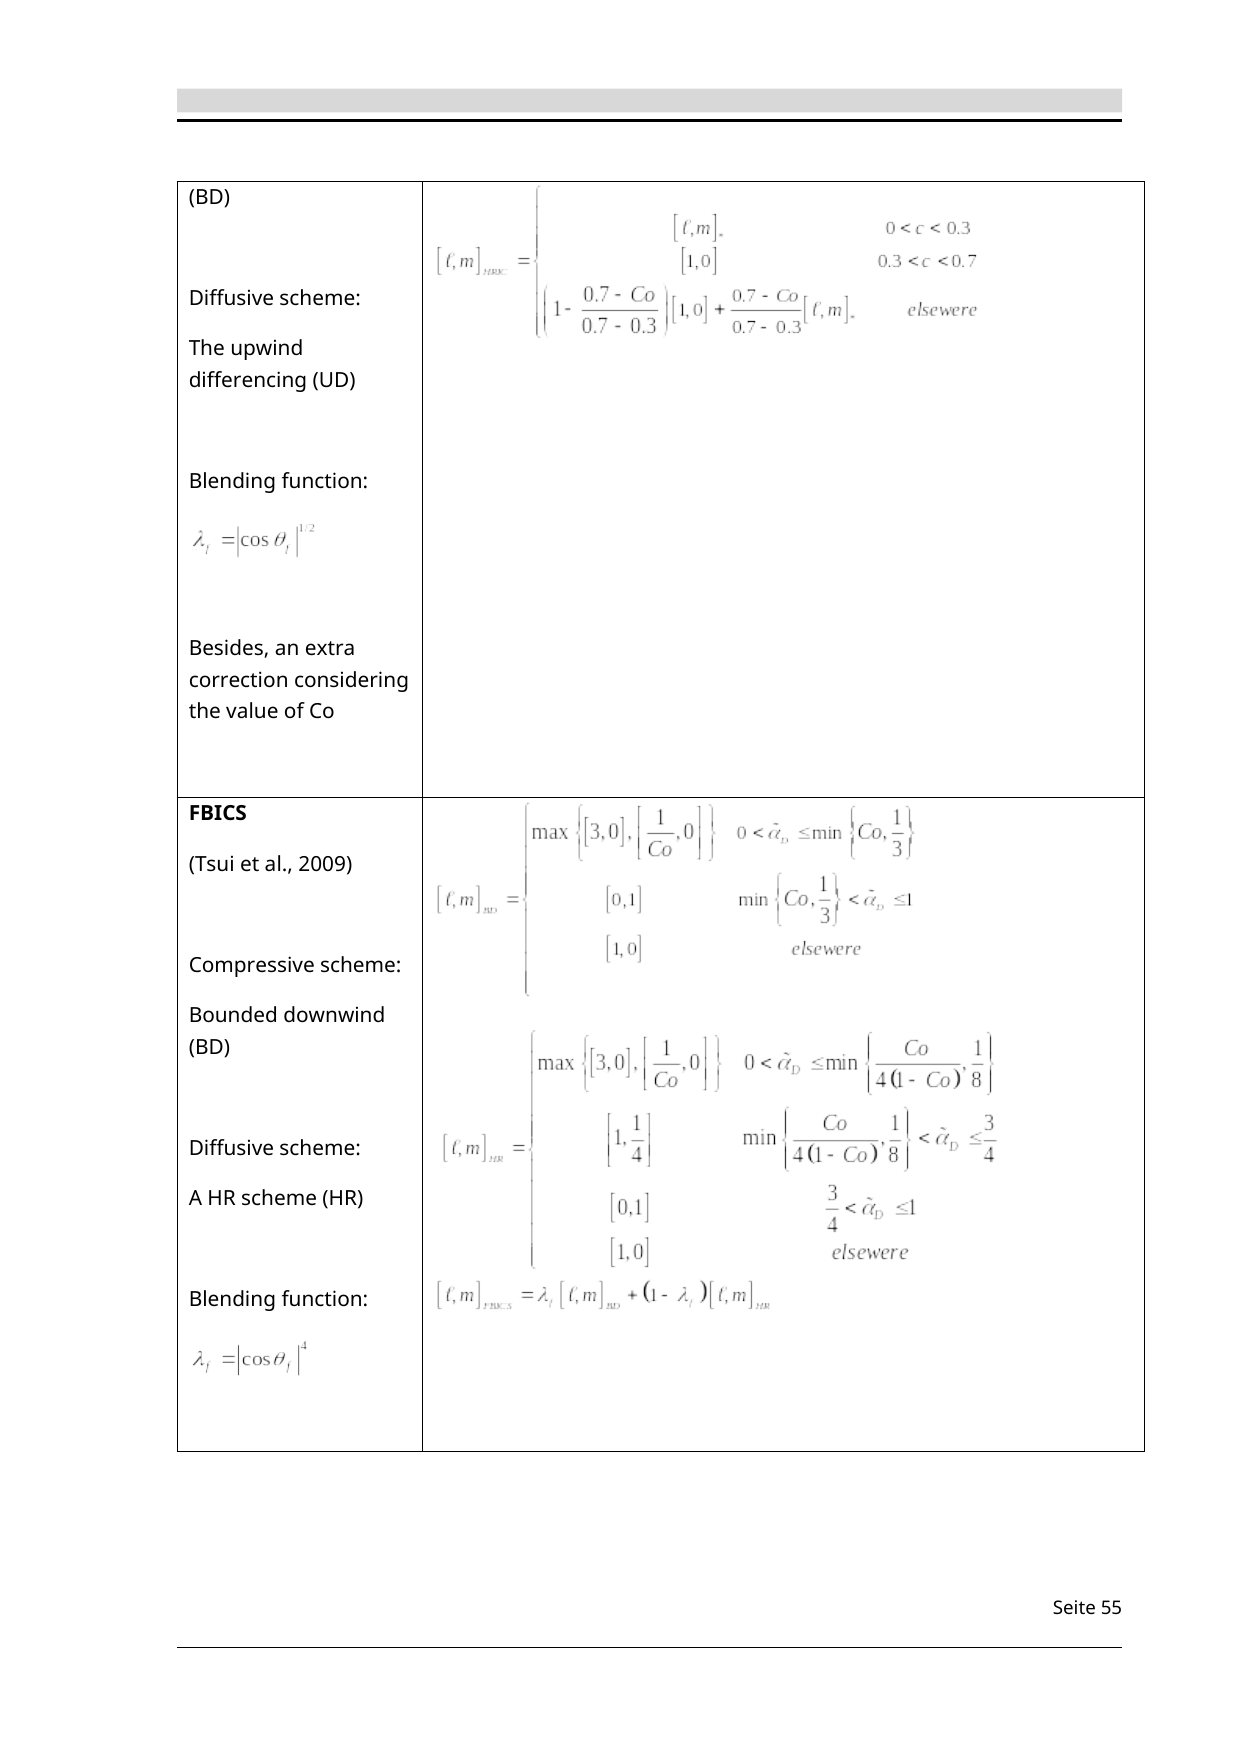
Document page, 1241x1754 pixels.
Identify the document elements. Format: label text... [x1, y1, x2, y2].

table_cell [423, 798, 1144, 1451]
table_cell [423, 182, 1144, 797]
table_cell FBICS (Tsui et al., 2009) Compressive scheme: Bounded downwind (BD) Diffusive scheme: A HR scheme (HR) Blending function: [178, 798, 422, 1451]
